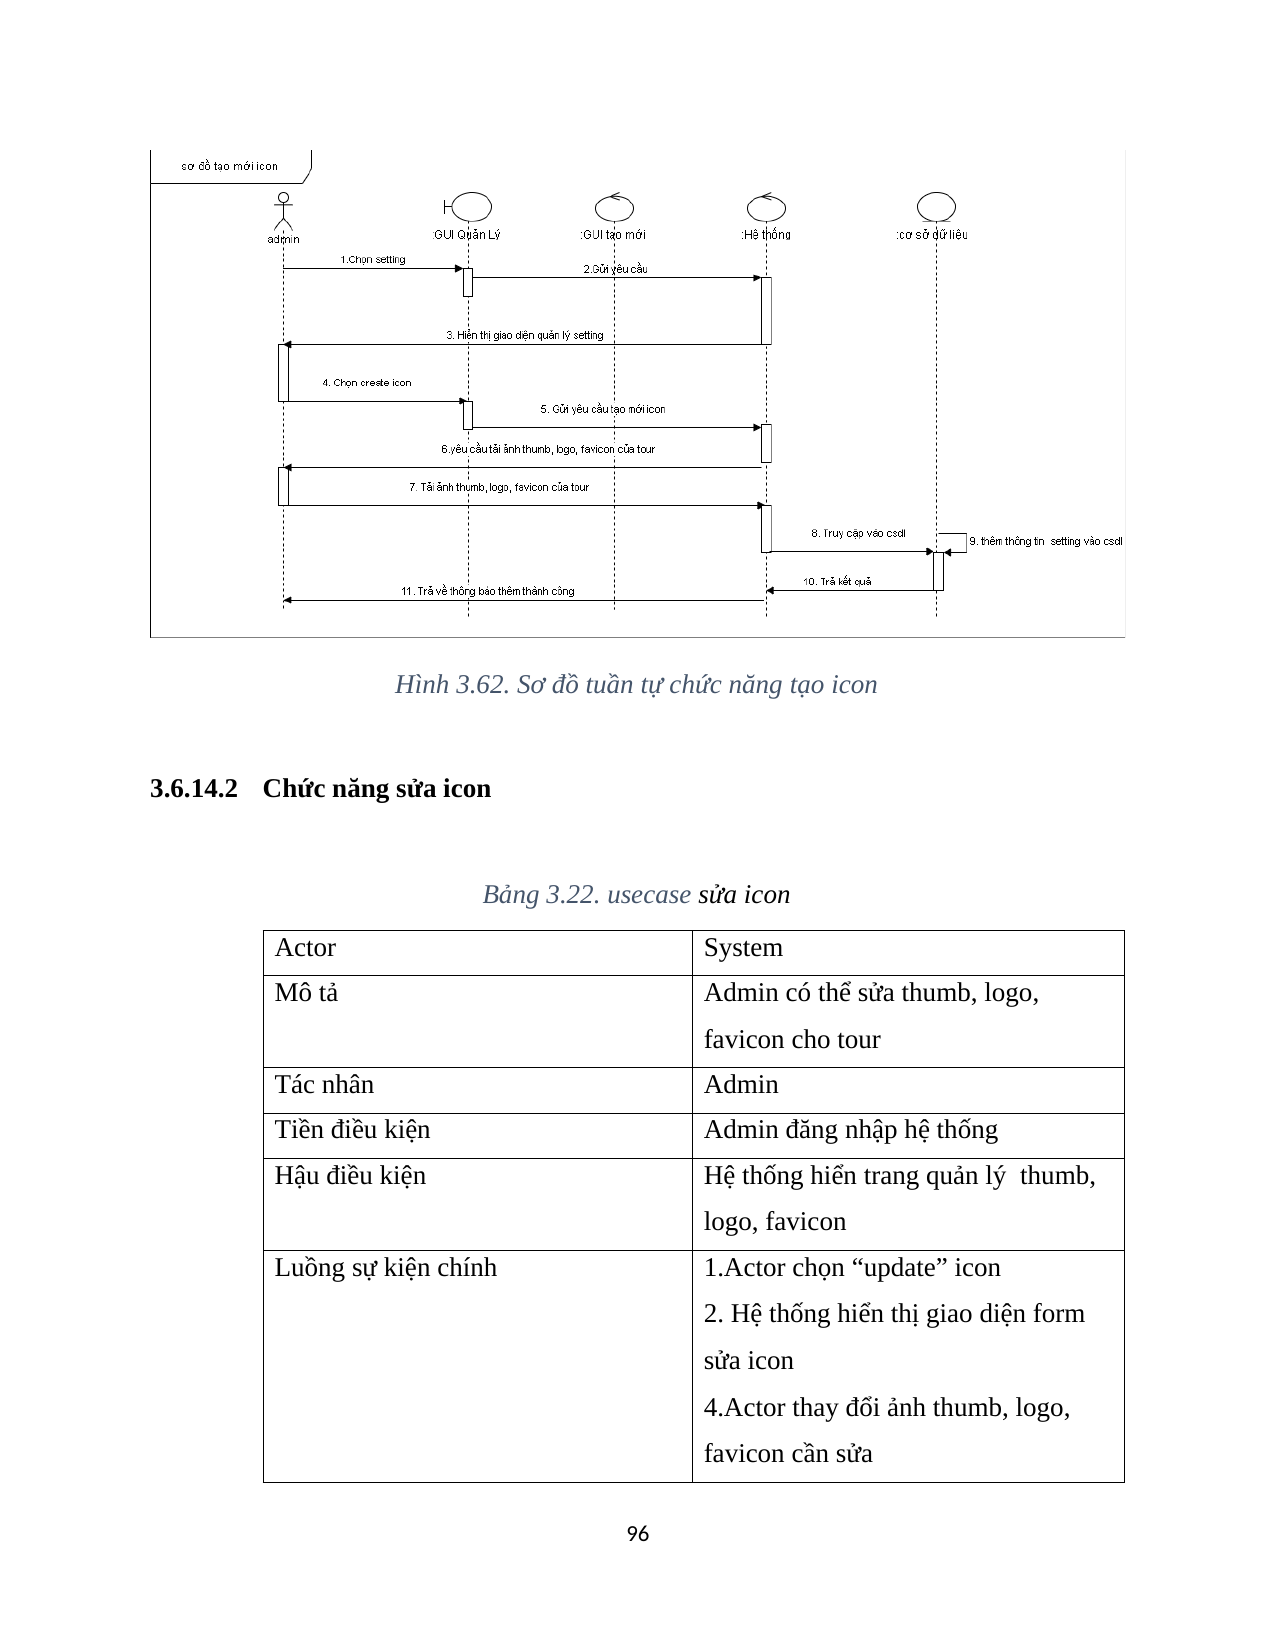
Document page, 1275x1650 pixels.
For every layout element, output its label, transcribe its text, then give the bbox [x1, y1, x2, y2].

table_cell Mô tả [264, 976, 692, 1067]
table_header System [693, 931, 1124, 975]
text Bảng 3.22. usecase sửa icon [150, 878, 1125, 909]
text Hình 3.55. Sơ đồ tuần tự chức năng tạo icon [150, 669, 1125, 700]
picture [150, 150, 1125, 638]
table_cell Luồng sự kiện chính [264, 1251, 692, 1482]
table_cell Hệ thống hiển trang quản lý thumb, logo, favicon [693, 1159, 1124, 1250]
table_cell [693, 1251, 1124, 1482]
table_cell Admin [693, 1068, 1124, 1112]
table_cell Tác nhân [264, 1068, 692, 1112]
table_cell Hậu điều kiện [264, 1159, 692, 1250]
table_header Actor [264, 931, 692, 975]
table_cell Tiền điều kiện [264, 1114, 692, 1158]
list Chức năng sửa icon [150, 773, 1125, 804]
table_cell Admin có thể sửa thumb, logo, favicon cho tour [693, 976, 1124, 1067]
table_cell Admin đăng nhập hệ thống [693, 1114, 1124, 1158]
